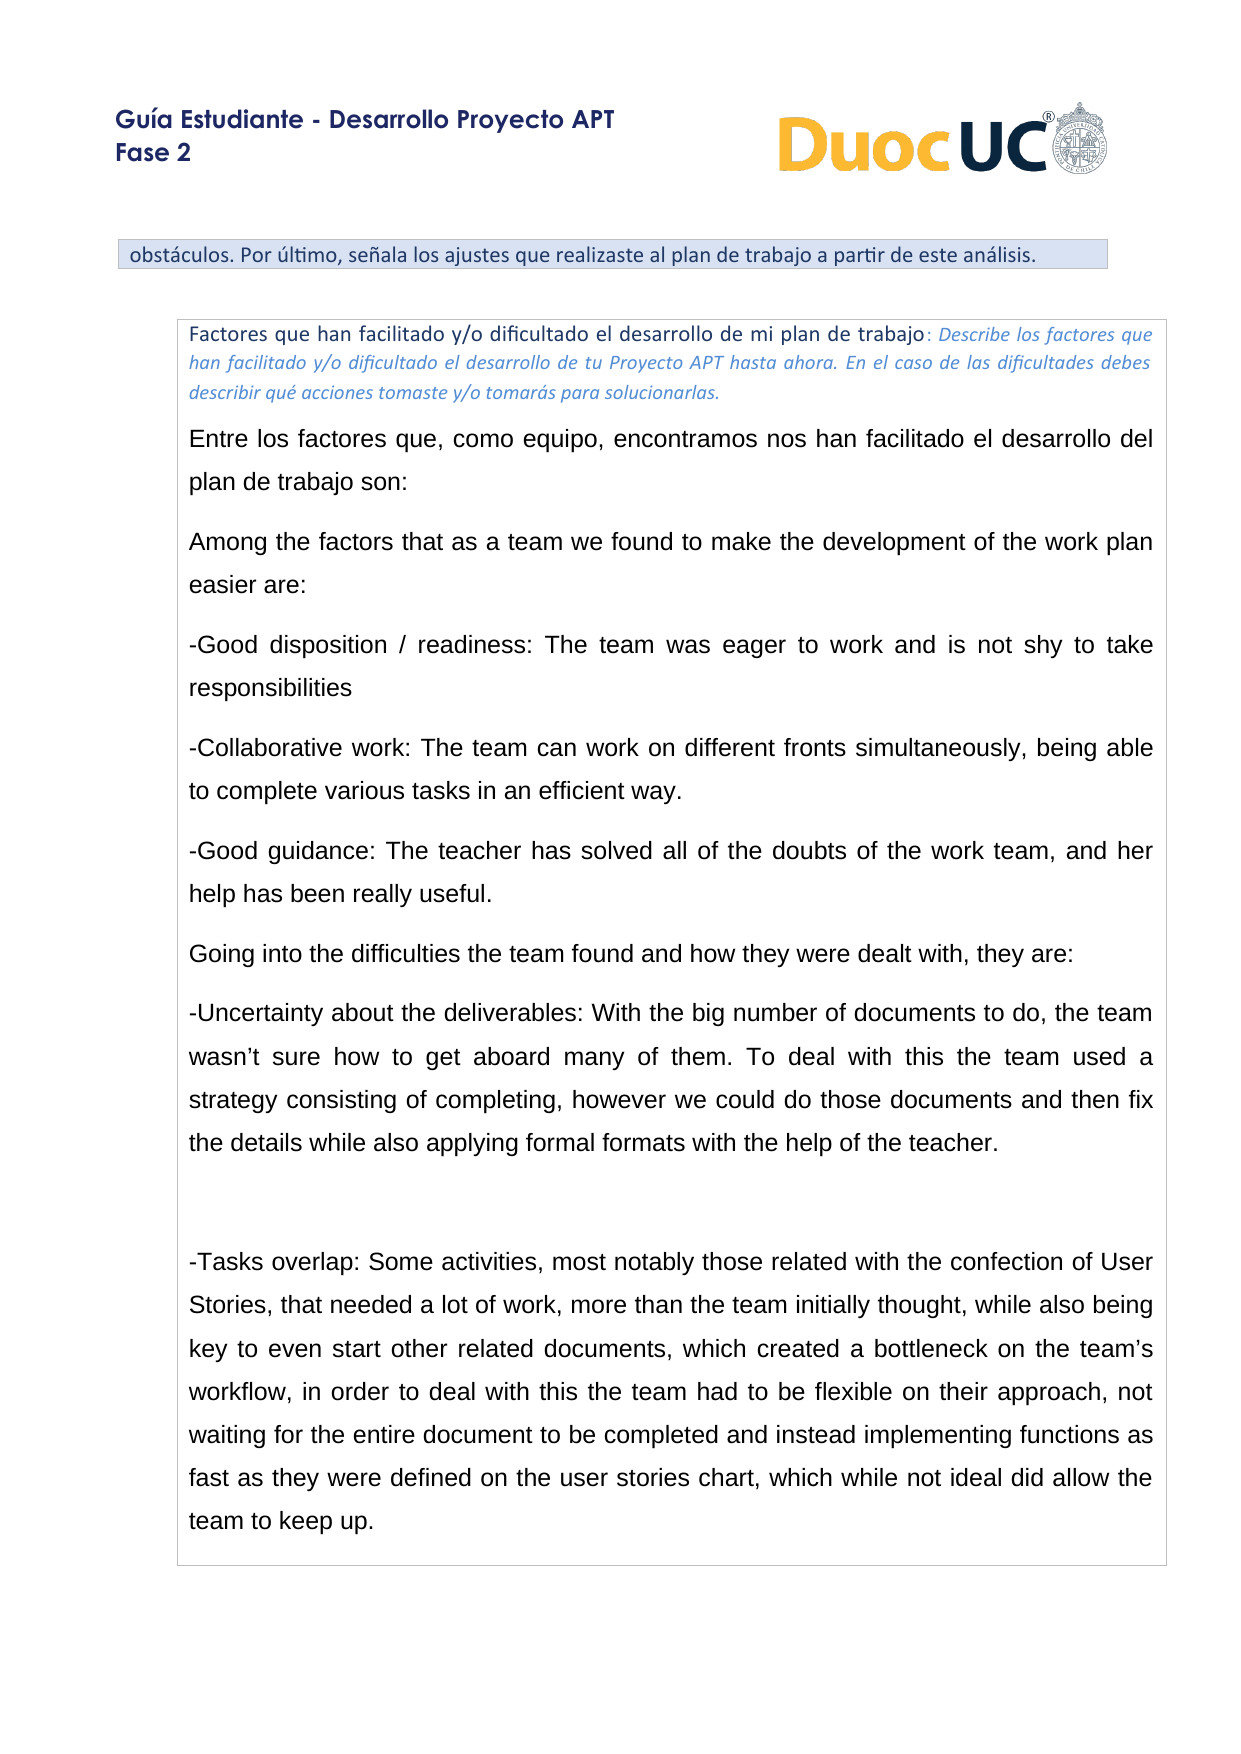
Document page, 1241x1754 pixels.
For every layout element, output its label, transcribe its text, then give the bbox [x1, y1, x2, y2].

picture [779, 102, 1107, 174]
